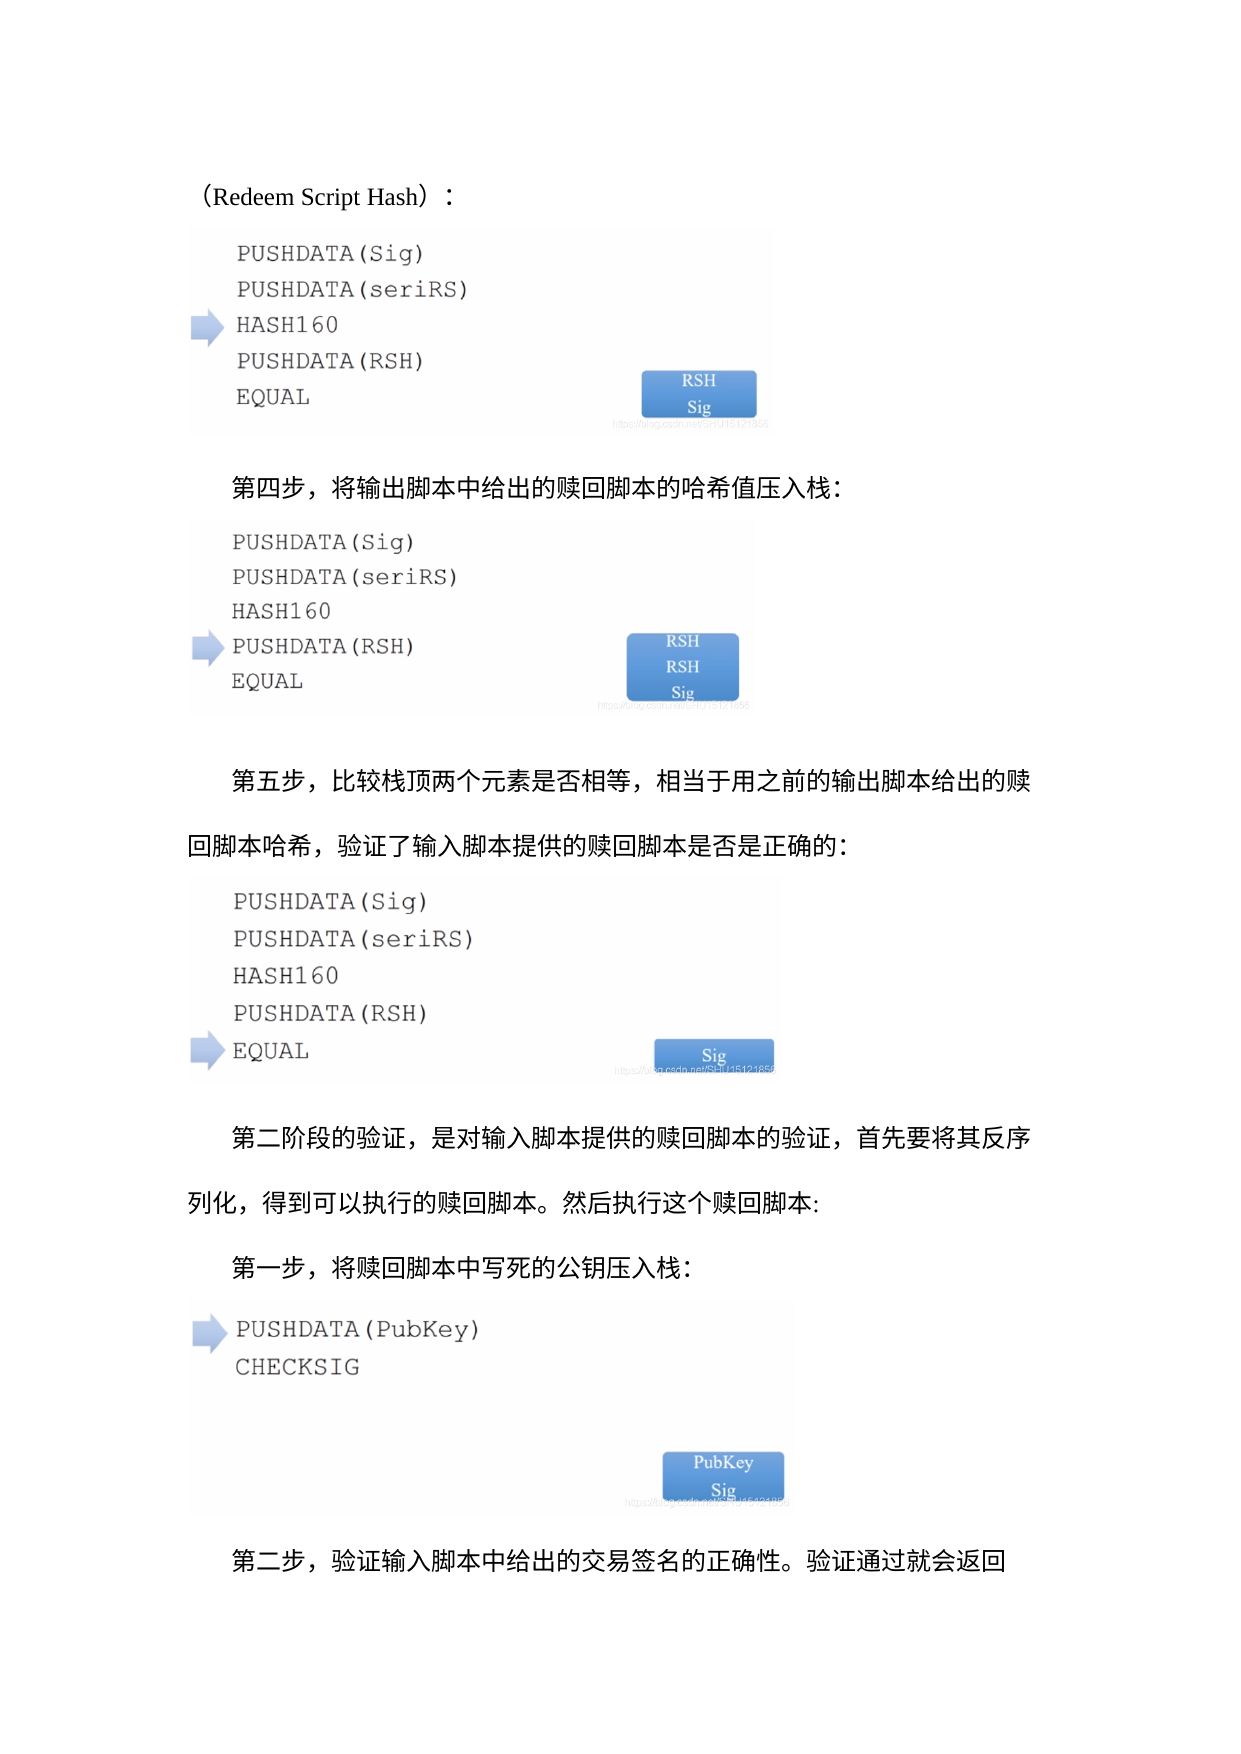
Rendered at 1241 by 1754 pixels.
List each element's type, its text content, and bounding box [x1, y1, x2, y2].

text 第四步，将输出脚本中给出的赎回脚本的哈希值压入栈： [187, 454, 1053, 519]
picture [187, 227, 774, 435]
text 第一步，将赎回脚本中写死的公钥压入栈： [187, 1234, 1053, 1299]
picture [187, 877, 782, 1082]
picture [187, 519, 755, 716]
text 第五步，比较栈顶两个元素是否相等，相当于用之前的输出脚本给出的赎回脚本哈希，验证了输入脚本提供的赎回脚本是否是正确的： [187, 747, 1053, 877]
text 第二阶段的验证，是对输入脚本提供的赎回脚本的验证，首先要将其反序列化，得到可以执行的赎回脚本。然后执行这个赎回脚本: [187, 1104, 1053, 1234]
picture [187, 1299, 795, 1514]
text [187, 1527, 1053, 1592]
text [187, 162, 1053, 227]
